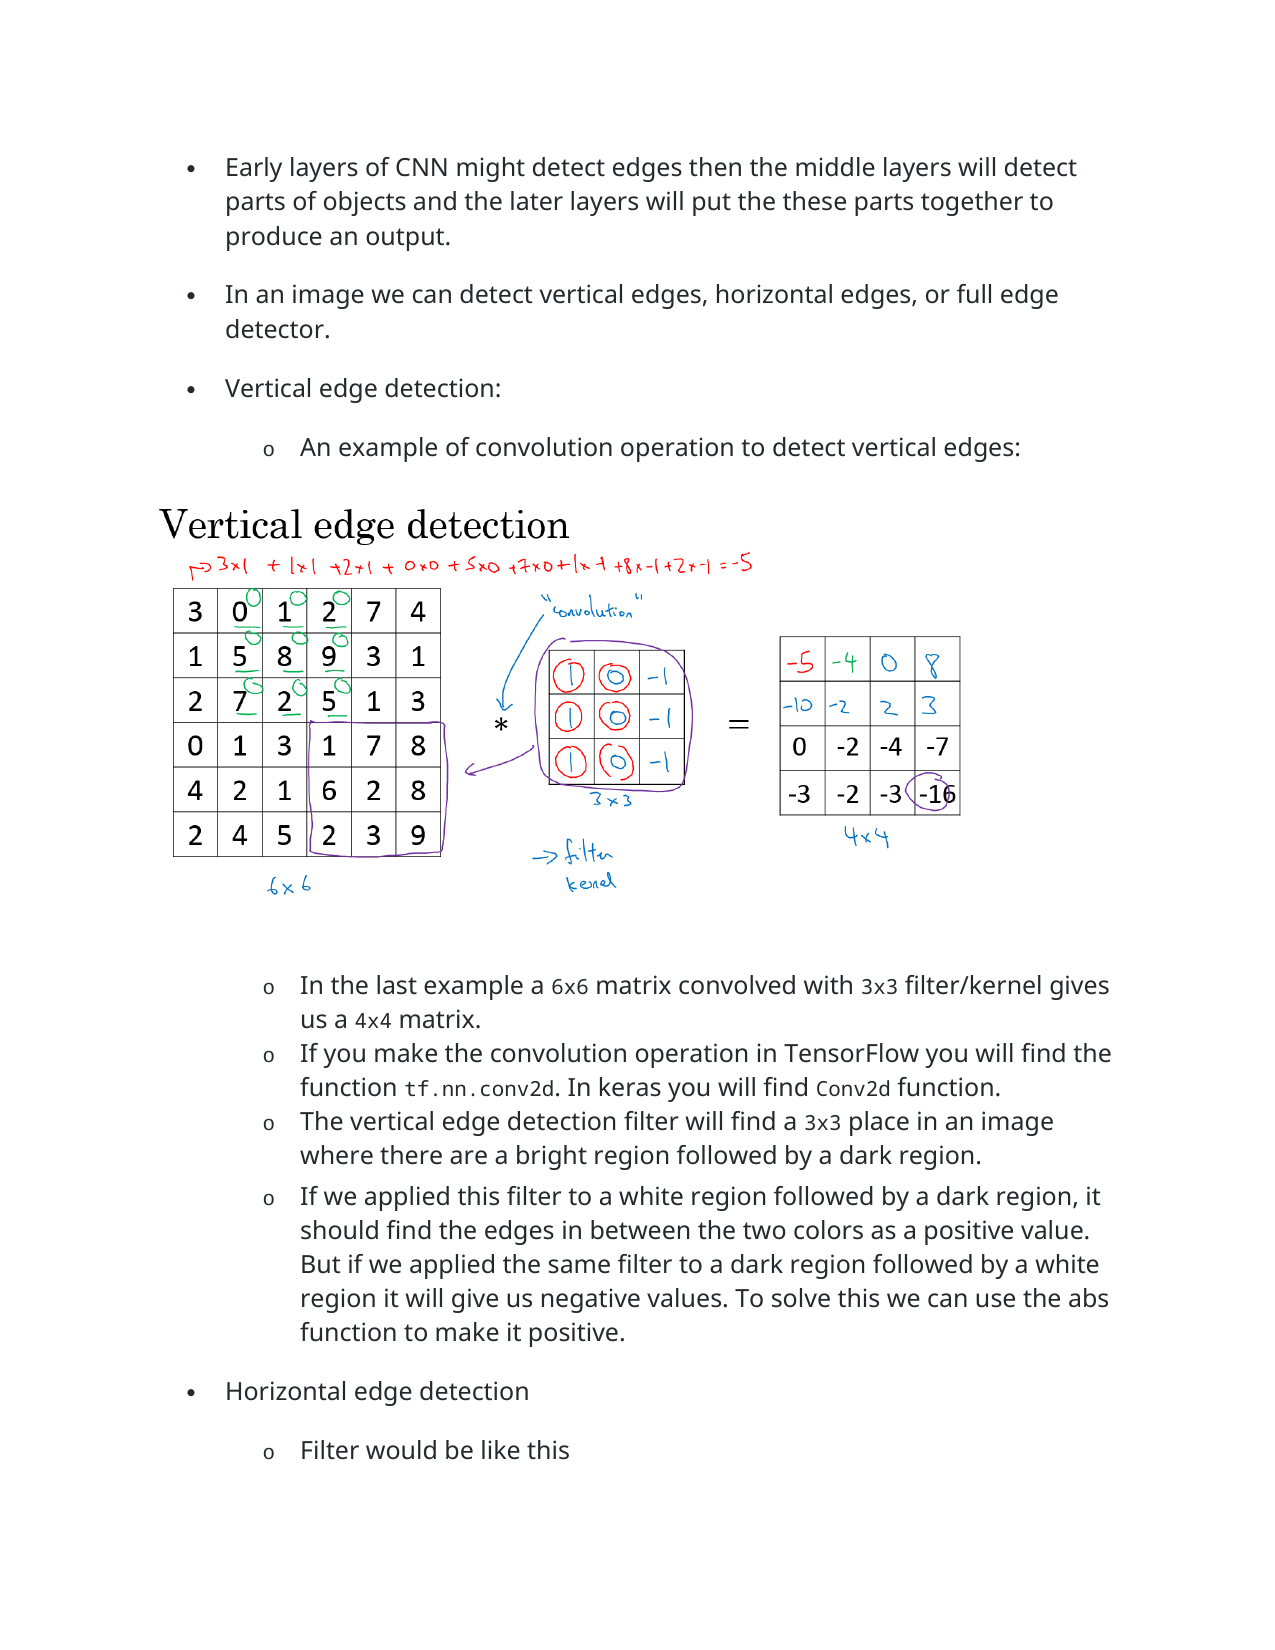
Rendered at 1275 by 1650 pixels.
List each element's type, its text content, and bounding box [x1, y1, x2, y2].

list If we applied this filter to a white region followed by a dark region, it should find the edges in between the two colors as a positive value. But if we applied the same filter to a dark region followed by a white region it will give us negative values. To solve this we can use the abs function to make it positive. [262, 1178, 1125, 1348]
list If you make the convolution operation in TensorFlow you will find the function tf.nn.conv2d. In keras you will find Conv2d function. [262, 1036, 1125, 1104]
list In the last example a 6x6 matrix convolved with 3x3 filter/kernel gives us a 4x4 matrix. [262, 968, 1125, 1036]
list The vertical edge detection filter will find a 3x3 place in an image where there are a bright region followed by a dark region. [262, 1104, 1125, 1172]
list In an image we can detect vertical edges, horizontal edges, or full edge detector. [187, 277, 1125, 345]
list An example of convolution operation to detect vertical edges: [262, 429, 1125, 463]
list Vertical edge detection: [187, 370, 1125, 404]
list Filter would be like this [262, 1433, 1125, 1467]
list Horizontal edge detection [187, 1373, 1125, 1408]
list Early layers of CNN might detect edges then the middle layers will detect parts of objects and the later layers will put the these parts together to produce an output. [187, 150, 1125, 252]
picture [150, 492, 979, 939]
